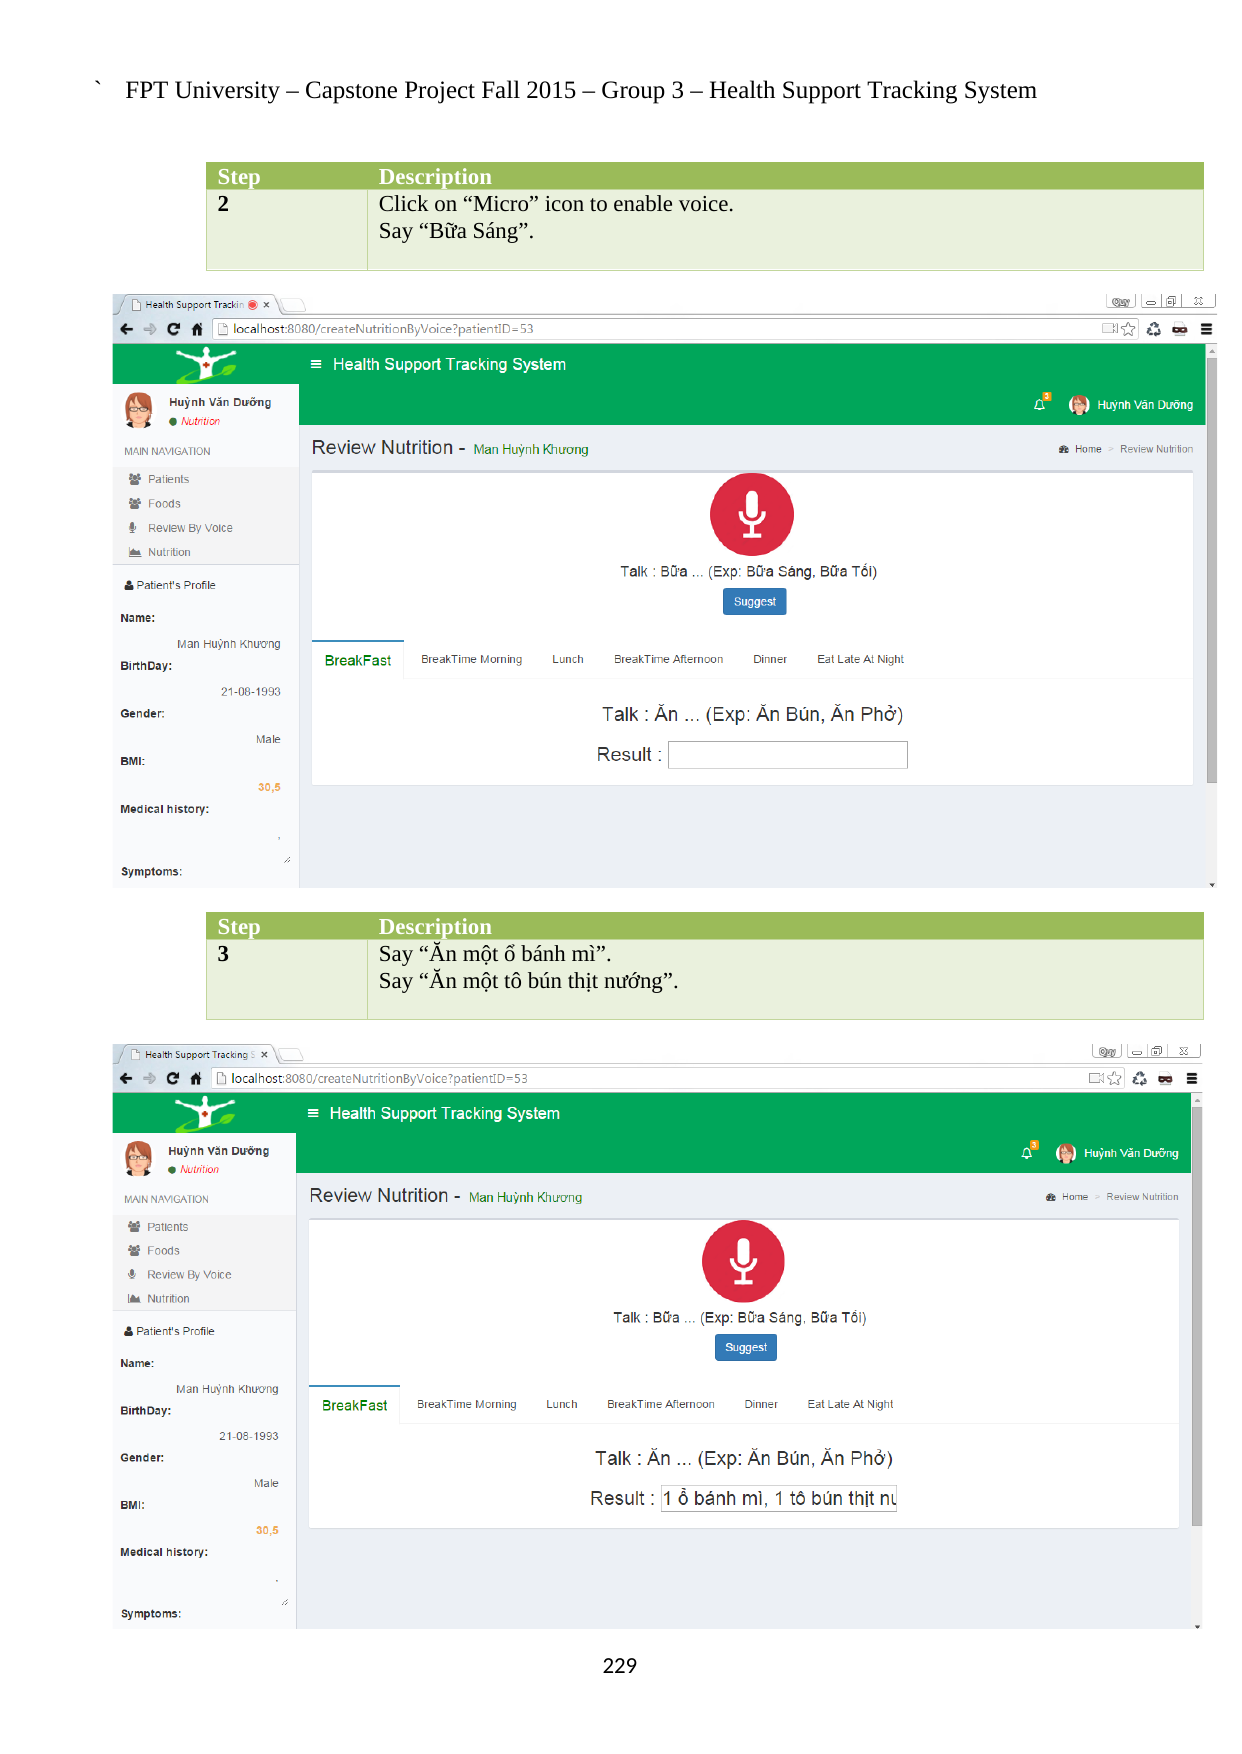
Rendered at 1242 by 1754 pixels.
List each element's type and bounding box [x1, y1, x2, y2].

picture [112, 1044, 1203, 1629]
picture [112, 294, 1218, 888]
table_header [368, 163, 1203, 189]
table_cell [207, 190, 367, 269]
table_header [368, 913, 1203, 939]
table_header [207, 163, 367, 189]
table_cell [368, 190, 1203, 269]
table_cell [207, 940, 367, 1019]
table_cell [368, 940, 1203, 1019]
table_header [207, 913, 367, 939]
